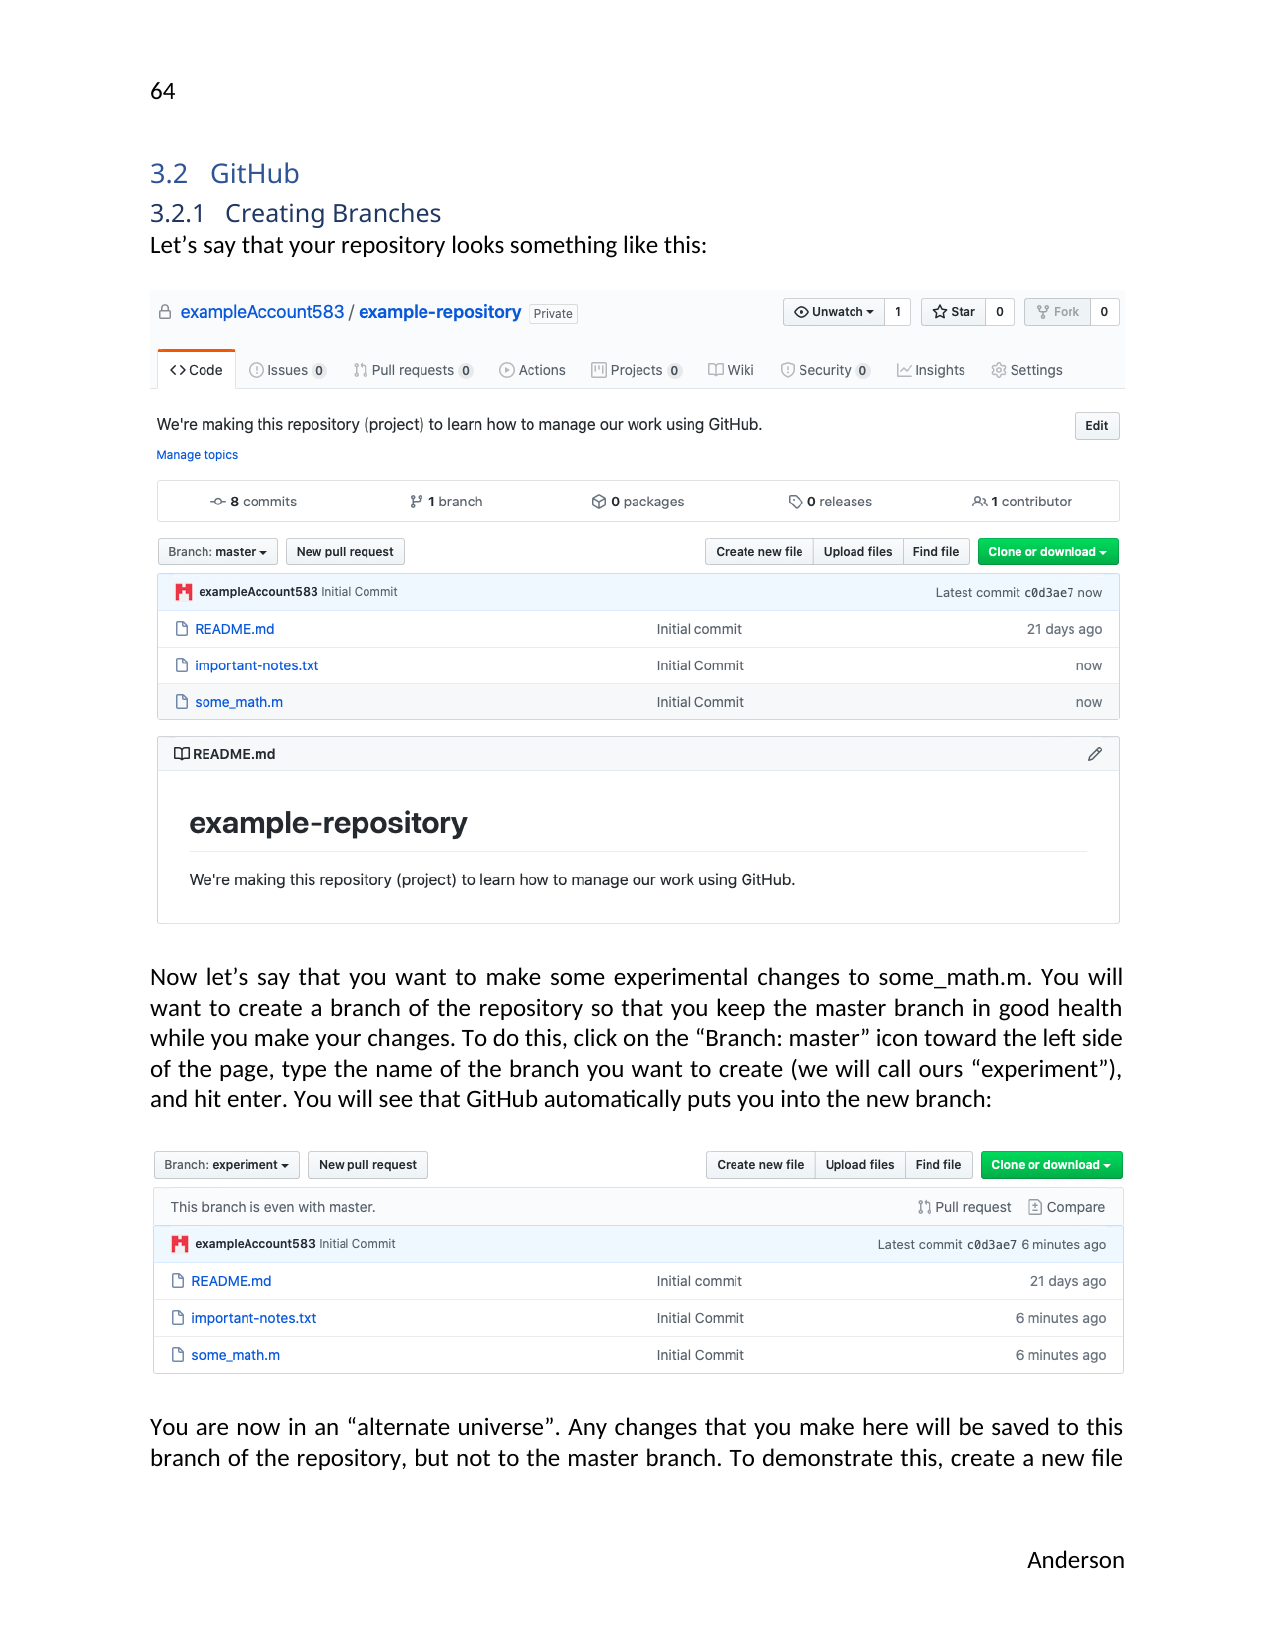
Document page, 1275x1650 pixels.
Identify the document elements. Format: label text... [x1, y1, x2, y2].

picture [150, 1144, 1125, 1381]
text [150, 1411, 1125, 1472]
subtitle Creating Branches [150, 195, 1125, 229]
text Now let’s say that you want to make some experimental changes to some_math.m. You will want to create a branch of the repository so that you keep the master branch in good health while you make your changes. To do this, click on the “Branch: master” icon toward the left side of the page, type the name of the branch you want to create (we will call ours “experiment”), and hit enter. You will see that GitHub automatically puts you into the new branch: [150, 961, 1125, 1114]
picture [150, 290, 1125, 931]
subtitle GitHub [150, 154, 1125, 191]
text Let’s say that your repository looks something like this: [150, 229, 1125, 260]
